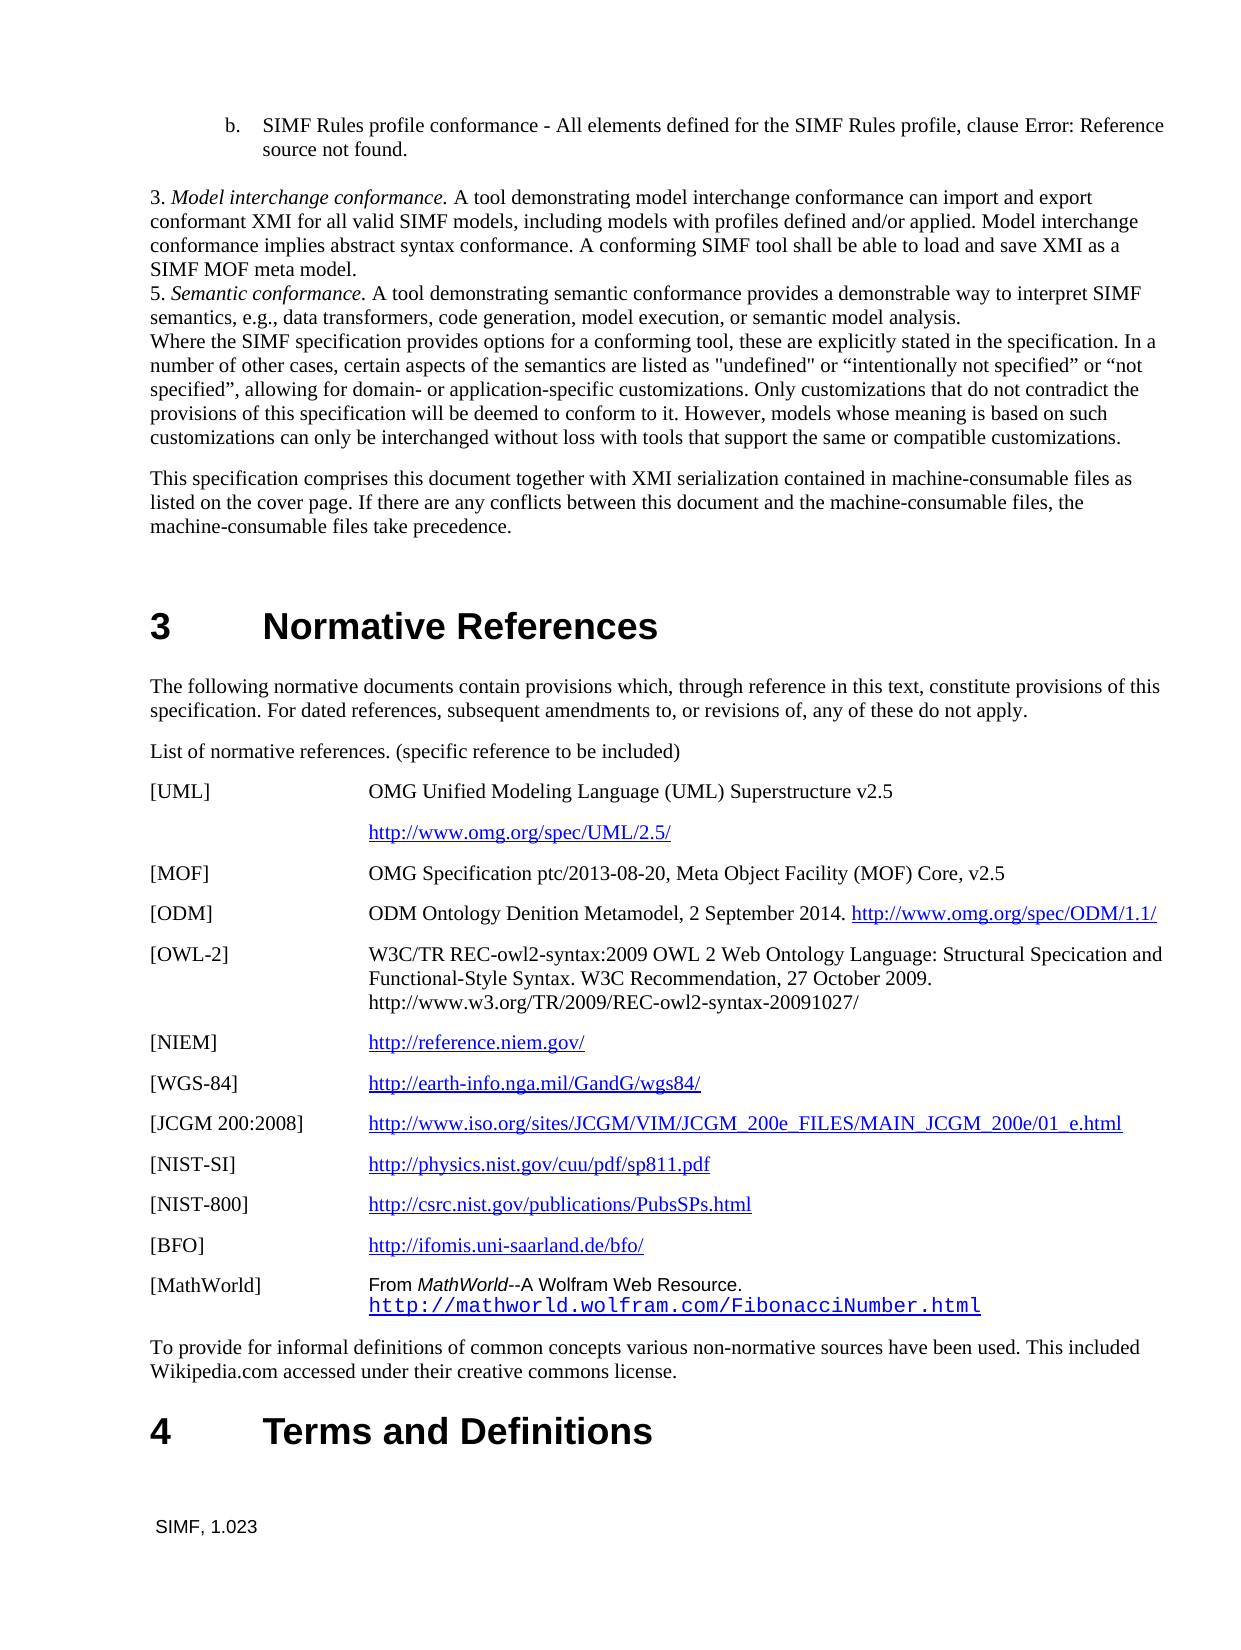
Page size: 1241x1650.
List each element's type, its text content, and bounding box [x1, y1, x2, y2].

subtitle Normative References [150, 604, 1165, 647]
text To provide for informal definitions of common concepts various non-normative sources have been used. This included Wikipedia.com accessed under their creative commons license. [150, 1335, 1165, 1383]
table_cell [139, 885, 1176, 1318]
text 3. Model interchange conformance. A tool demonstrating model interchange conformance can import and export conformant XMI for all valid SIMF models, including models with profiles defined and/or applied. Model interchange conformance implies abstract syntax conformance. A conforming SIMF tool shall be able to load and save XMI as a SIMF MOF meta model. [150, 185, 1165, 281]
text The following normative documents contain provisions which, through reference in this text, constitute provisions of this specification. For dated references, subsequent amendments to, or revisions of, any of these do not apply. [150, 674, 1165, 722]
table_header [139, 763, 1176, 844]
text Where the SIMF specification provides options for a conforming tool, these are explicitly stated in the specification. In a number of other cases, certain aspects of the semantics are listed as "undefined" or “intentionally not specified” or “not specified”, allowing for domain- or application-specific customizations. Only customizations that do not contradict the provisions of this specification will be deemed to conform to it. However, models whose meaning is based on such customizations can only be interchanged without loss with tools that support the same or compatible customizations. [150, 329, 1165, 449]
text This specification comprises this document together with XMI serialization contained in machine-consumable files as listed on the cover page. If there are any conflicts between this document and the machine-consumable files, the machine-consumable files take precedence. [150, 466, 1165, 538]
text 5. Semantic conformance. A tool demonstrating semantic conformance provides a demonstrable way to interpret SIMF semantics, e.g., data transformers, code generation, model execution, or semantic model analysis. [150, 281, 1165, 329]
text List of normative references. (specific reference to be included) [150, 739, 1165, 763]
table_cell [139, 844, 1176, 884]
subtitle Terms and Definitions [150, 1409, 1165, 1452]
